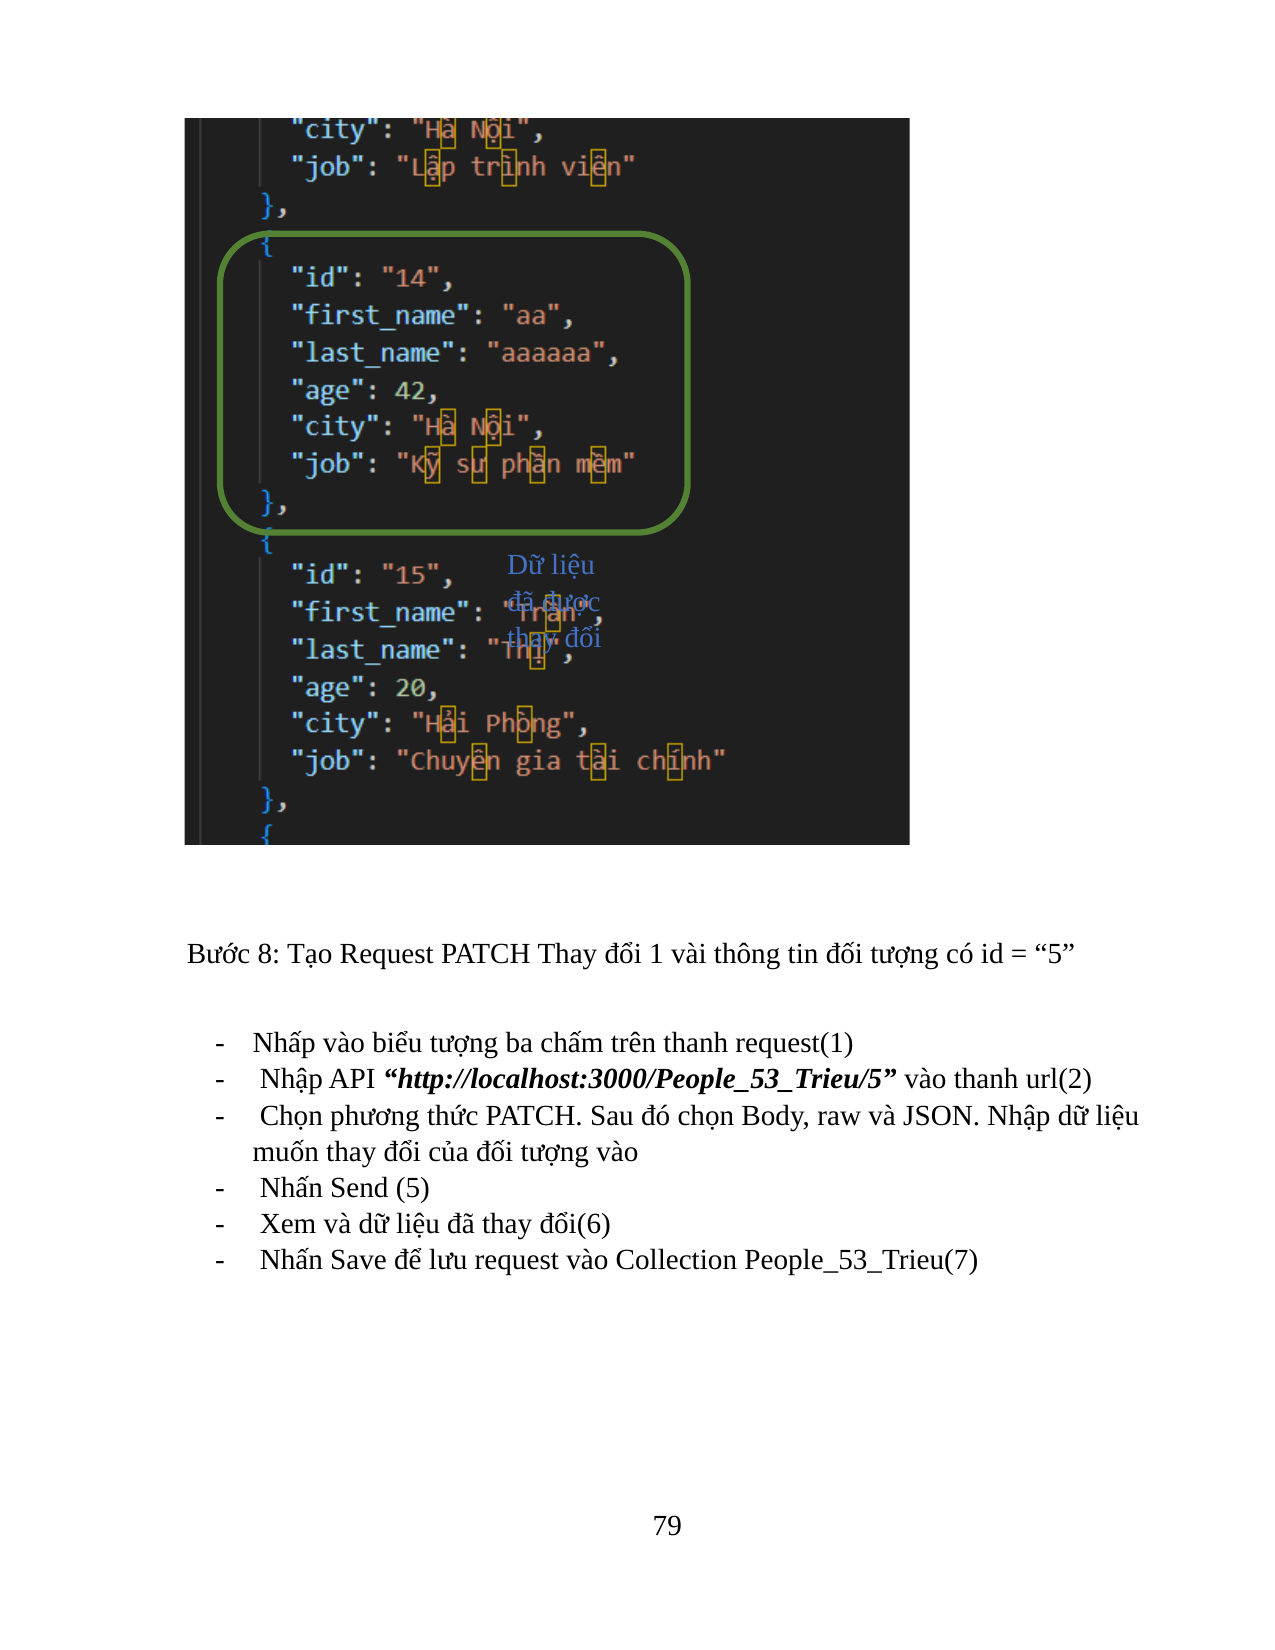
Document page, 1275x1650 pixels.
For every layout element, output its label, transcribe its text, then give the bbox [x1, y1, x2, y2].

subtitle Bước 8: Tạo Request PATCH Thay đổi 1 vài thông tin đối tượng có id = “5” [187, 936, 1157, 970]
list Nhấp vào biểu tượng ba chấm trên thanh request(1) [215, 1025, 1157, 1059]
list Nhấn Save để lưu request vào Collection People_53_Trieu(7) [215, 1242, 1157, 1276]
picture [184, 118, 910, 845]
list Chọn phương thức PATCH. Sau đó chọn Body, raw và JSON. Nhập dữ liệu muốn thay đổi của đối tượng vào [215, 1098, 1157, 1167]
list Xem và dữ liệu đã thay đổi(6) [215, 1206, 1157, 1239]
list Nhấn Send (5) [215, 1170, 1157, 1203]
list Nhập API “http://localhost:3000/People_53_Trieu/5” vào thanh url(2) [215, 1061, 1157, 1095]
